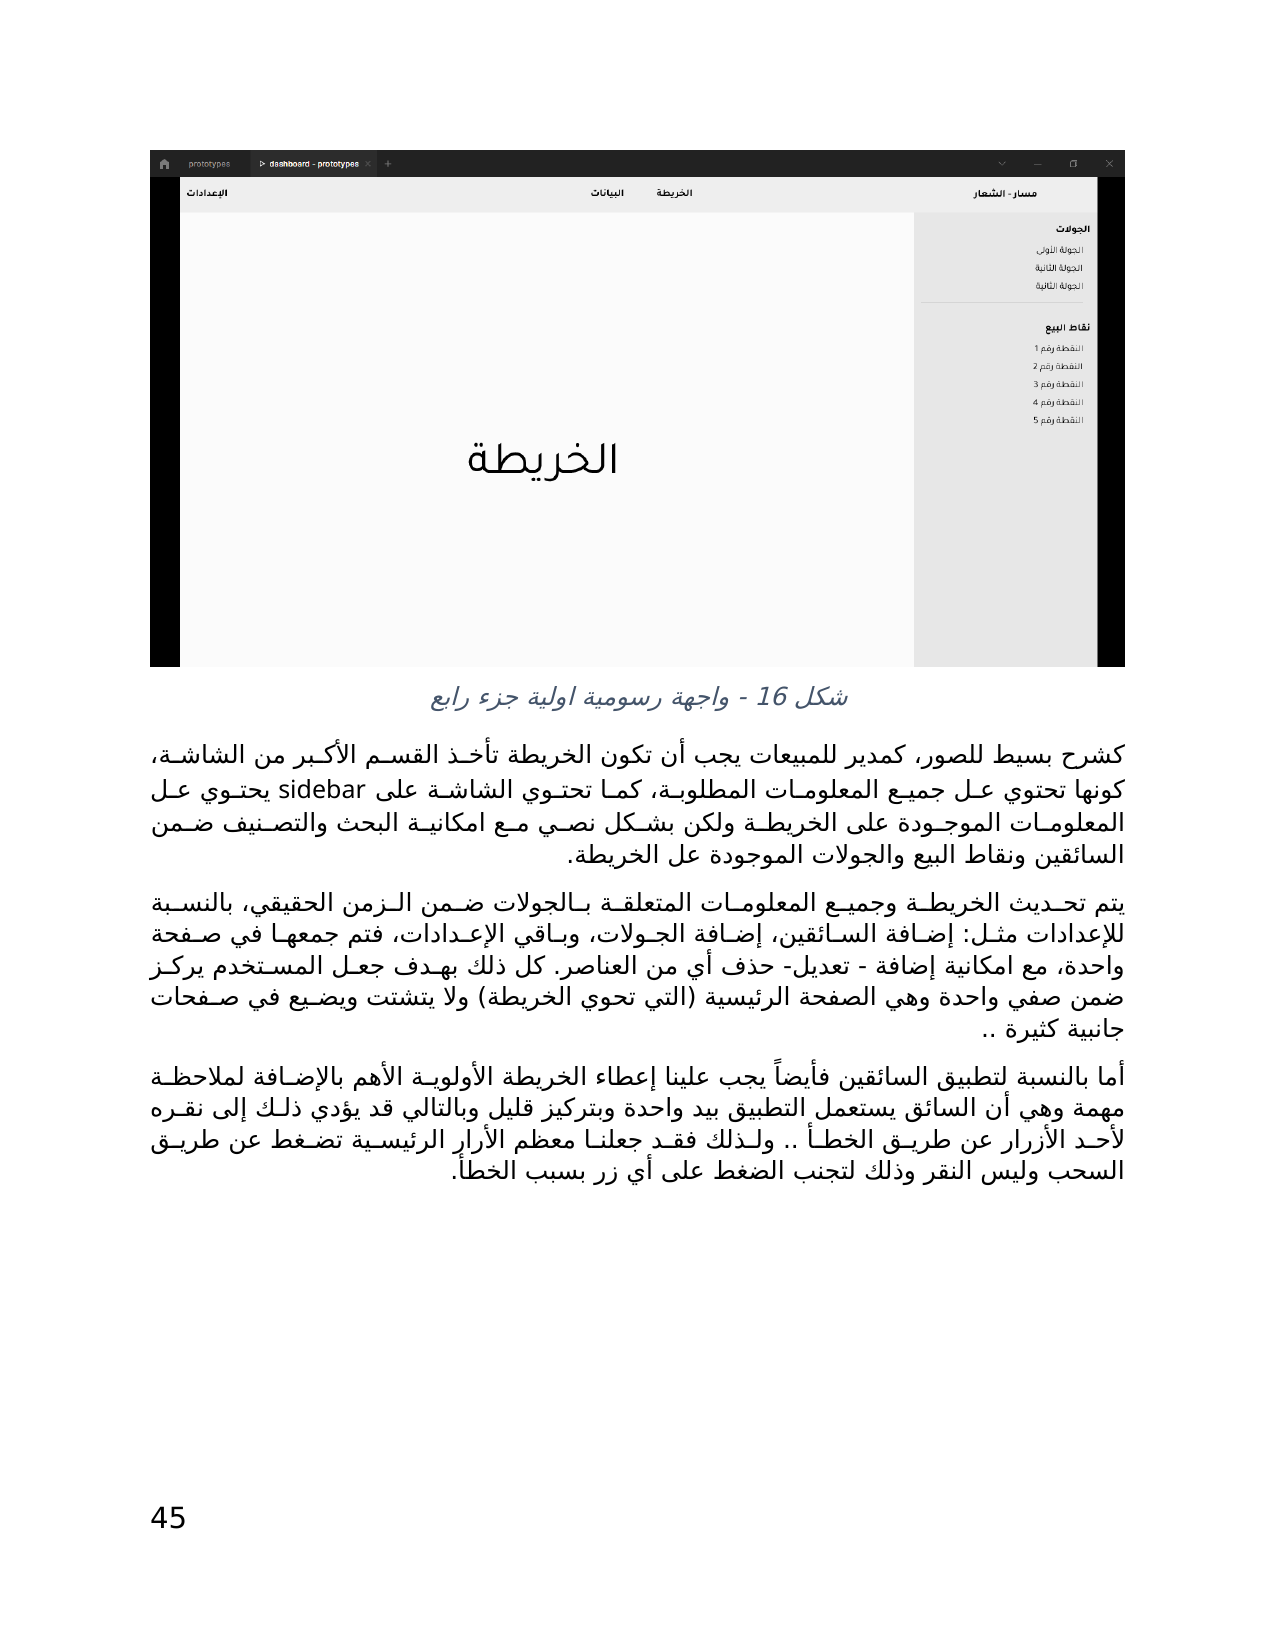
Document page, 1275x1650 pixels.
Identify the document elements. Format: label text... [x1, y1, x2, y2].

picture [150, 150, 1125, 667]
text كشرح بسيط للصور، كمدير للمبيعات يجب أن تكون الخريطة تأخذ القسم الأكبر من الشاشة، كونها تحتوي عل جميع المعلومات المطلوبة، كما تحتوي الشاشة على sidebar يحتوي عل المعلومات الموجودة على الخريطة ولكن بشكل نصي مع امكانية البحث والتصنيف ضمن السائقين ونقاط البيع والجولات الموجودة عل الخريطة. [150, 741, 1125, 869]
text يتم تحديث الخريطة وجميع المعلومات المتعلقة بالجولات ضمن الزمن الحقيقي، بالنسبة للإعدادات مثل: إضافة السائقين، إضافة الجولات، وباقي الإعدادات، فتم جمعها في صفحة واحدة، مع امكانية إضافة - تعديل- حذف أي من العناصر. كل ذلك بهدف جعل المستخدم يركز ضمن صفي واحدة وهي الصفحة الرئيسية (التي تحوي الخريطة) ولا يتشتت ويضيع في صفحات جانبية كثيرة .. [150, 888, 1125, 1043]
text أما بالنسبة لتطبيق السائقين فأيضاً يجب علينا إعطاء الخريطة الأولوية الأهم بالإضافة لملاحظة مهمة وهي أن السائق يستعمل التطبيق بيد واحدة وبتركيز قليل وبالتالي قد يؤدي ذلك إلى نقره لأحد الأزرار عن طريق الخطأ .. ولذلك فقد جعلنا معظم الأرار الرئيسية تضغط عن طريق السحب وليس النقر وذلك لتجنب الضغط على أي زر بسبب الخطأ. [150, 1062, 1125, 1185]
